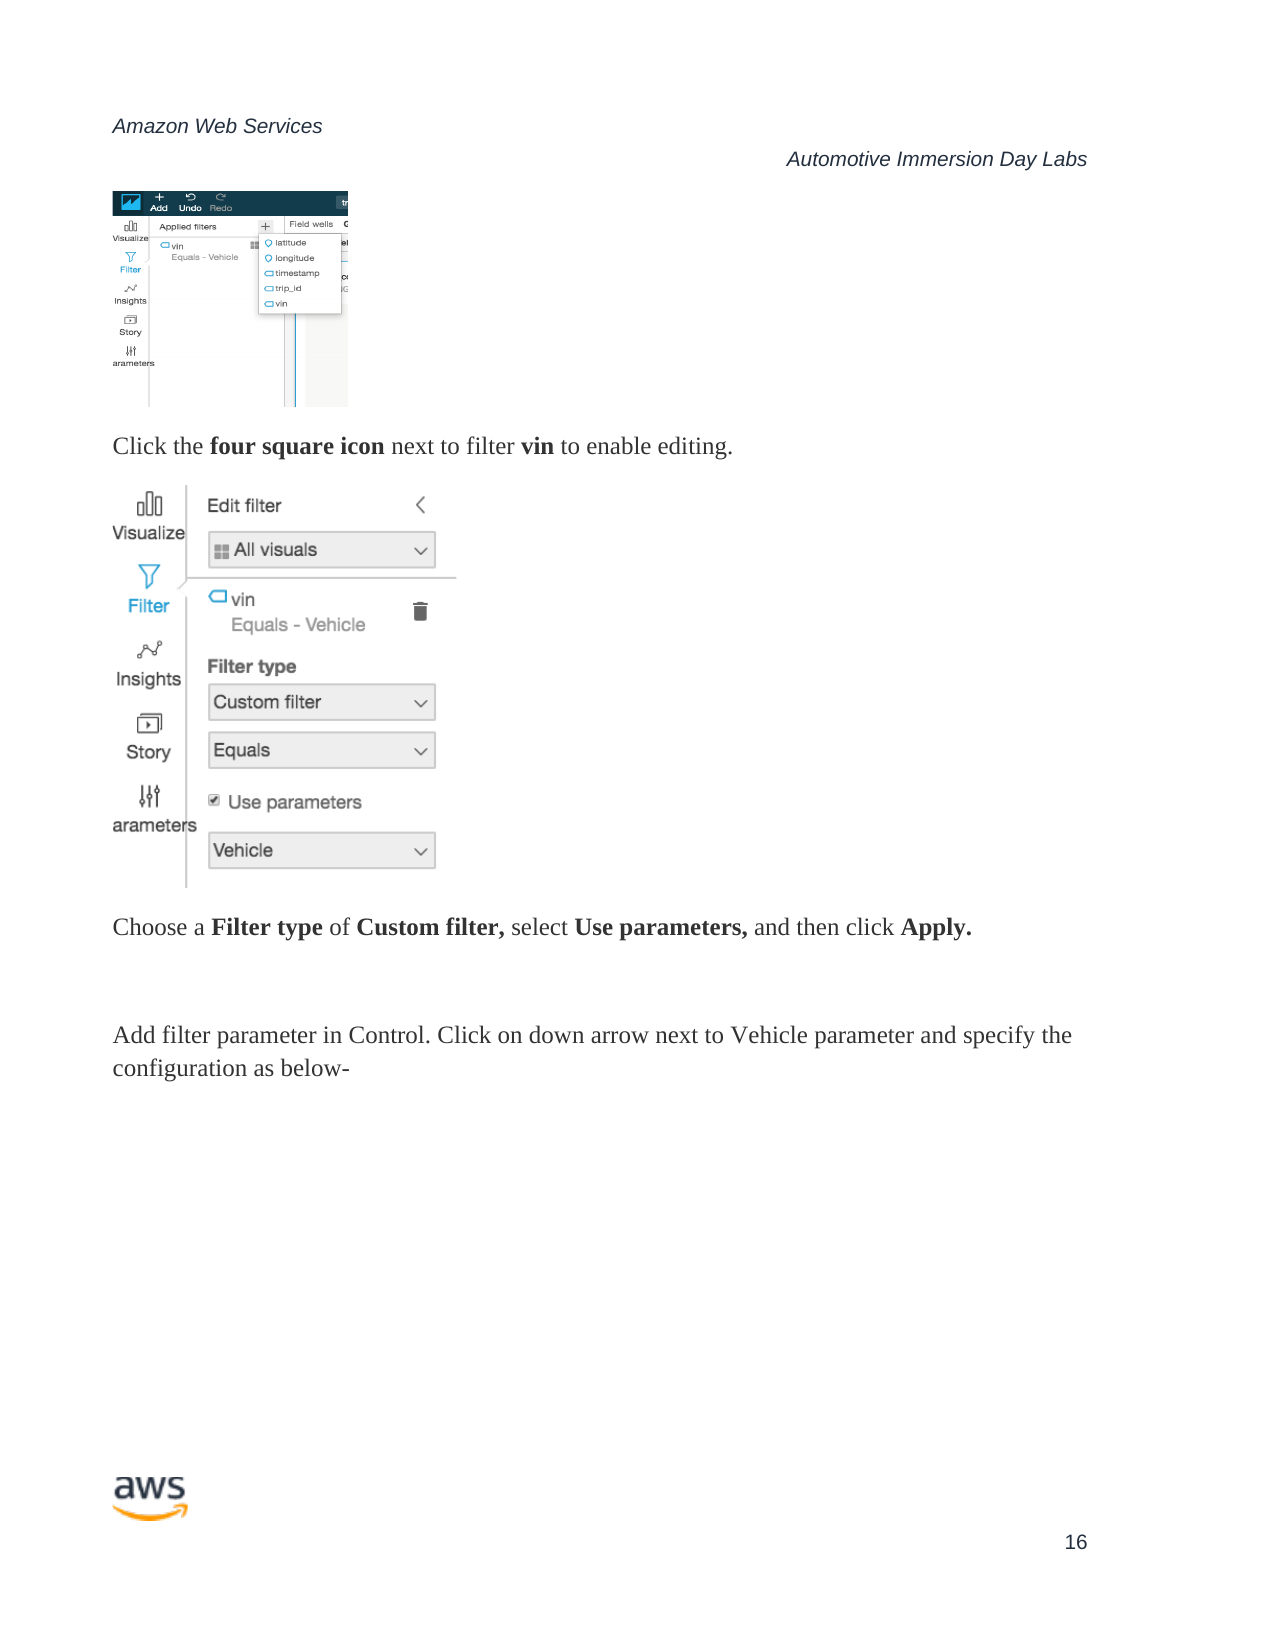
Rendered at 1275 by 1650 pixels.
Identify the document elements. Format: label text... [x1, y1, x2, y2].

text Add filter parameter in Control. Click on down arrow next to Vehicle parameter and specify the configuration as below- [112, 1020, 1125, 1082]
text Choose a Filter type of Custom filter, select Use parameters, and then click Apply. [112, 912, 1125, 941]
picture [112, 1477, 188, 1521]
text Click the four square icon next to filter vin to enable editing. [112, 431, 1125, 460]
picture [112, 191, 348, 407]
picture [112, 485, 457, 888]
